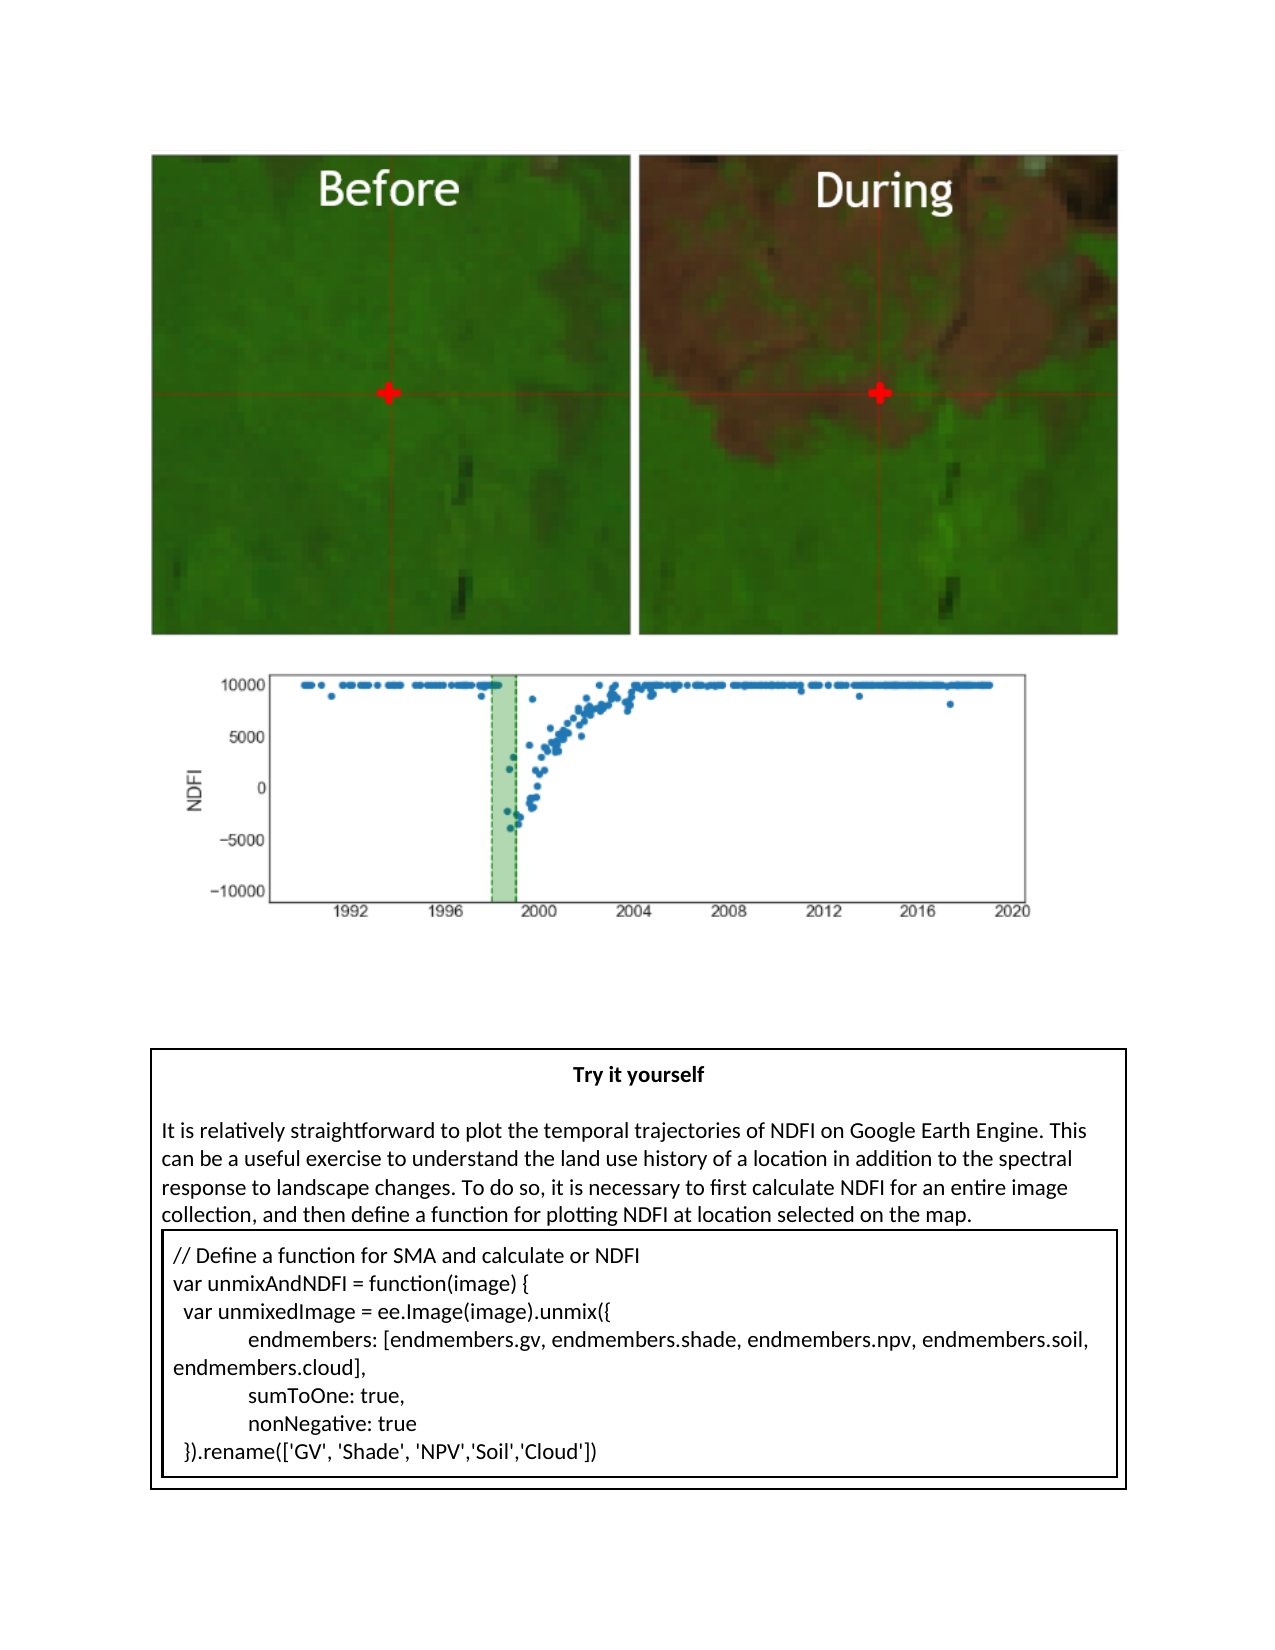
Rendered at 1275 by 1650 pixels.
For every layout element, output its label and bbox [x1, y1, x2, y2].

picture [150, 150, 1125, 936]
table_header [152, 1050, 1125, 1488]
